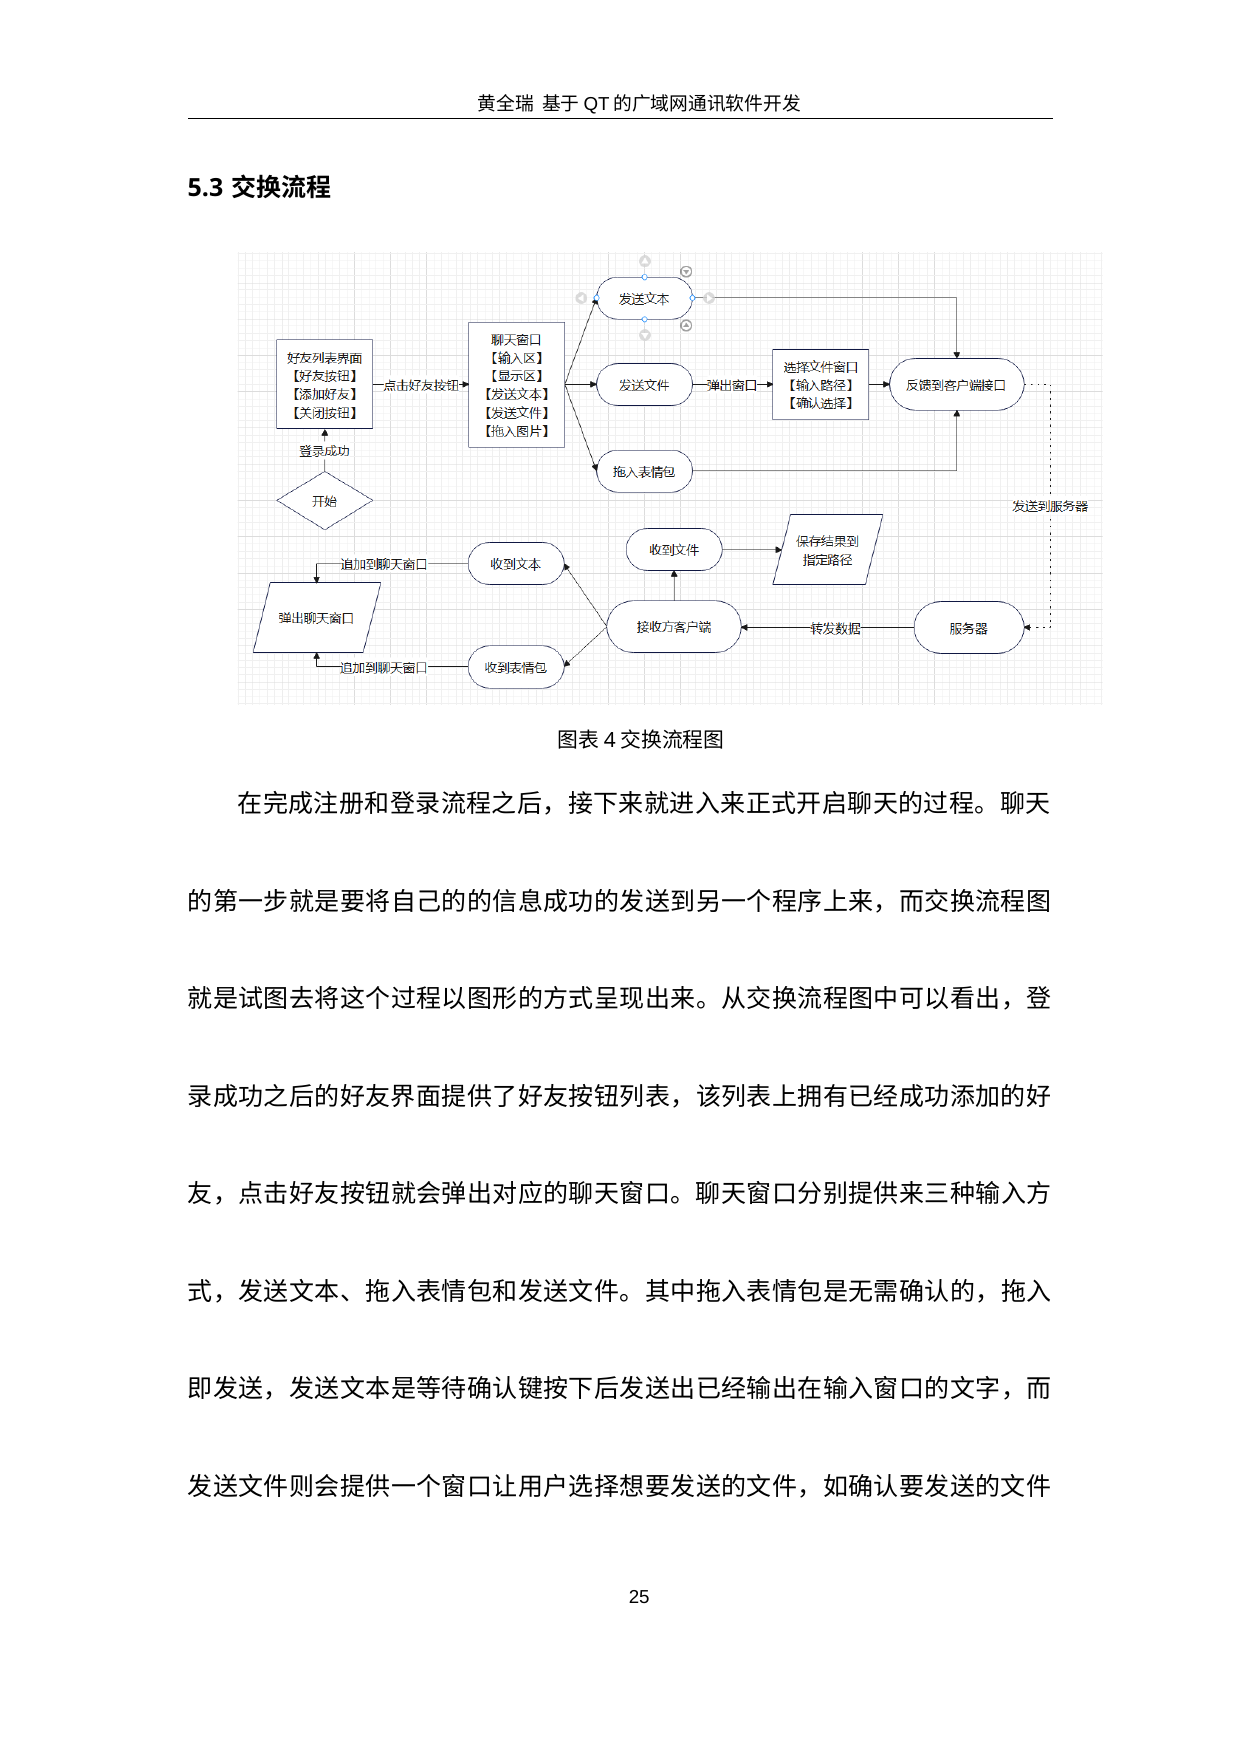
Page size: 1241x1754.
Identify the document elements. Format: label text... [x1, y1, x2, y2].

subtitle 交换流程 [187, 153, 1053, 218]
picture [237, 252, 1103, 705]
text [187, 769, 1053, 1517]
text 图表 4 交换流程图 [187, 722, 1053, 754]
